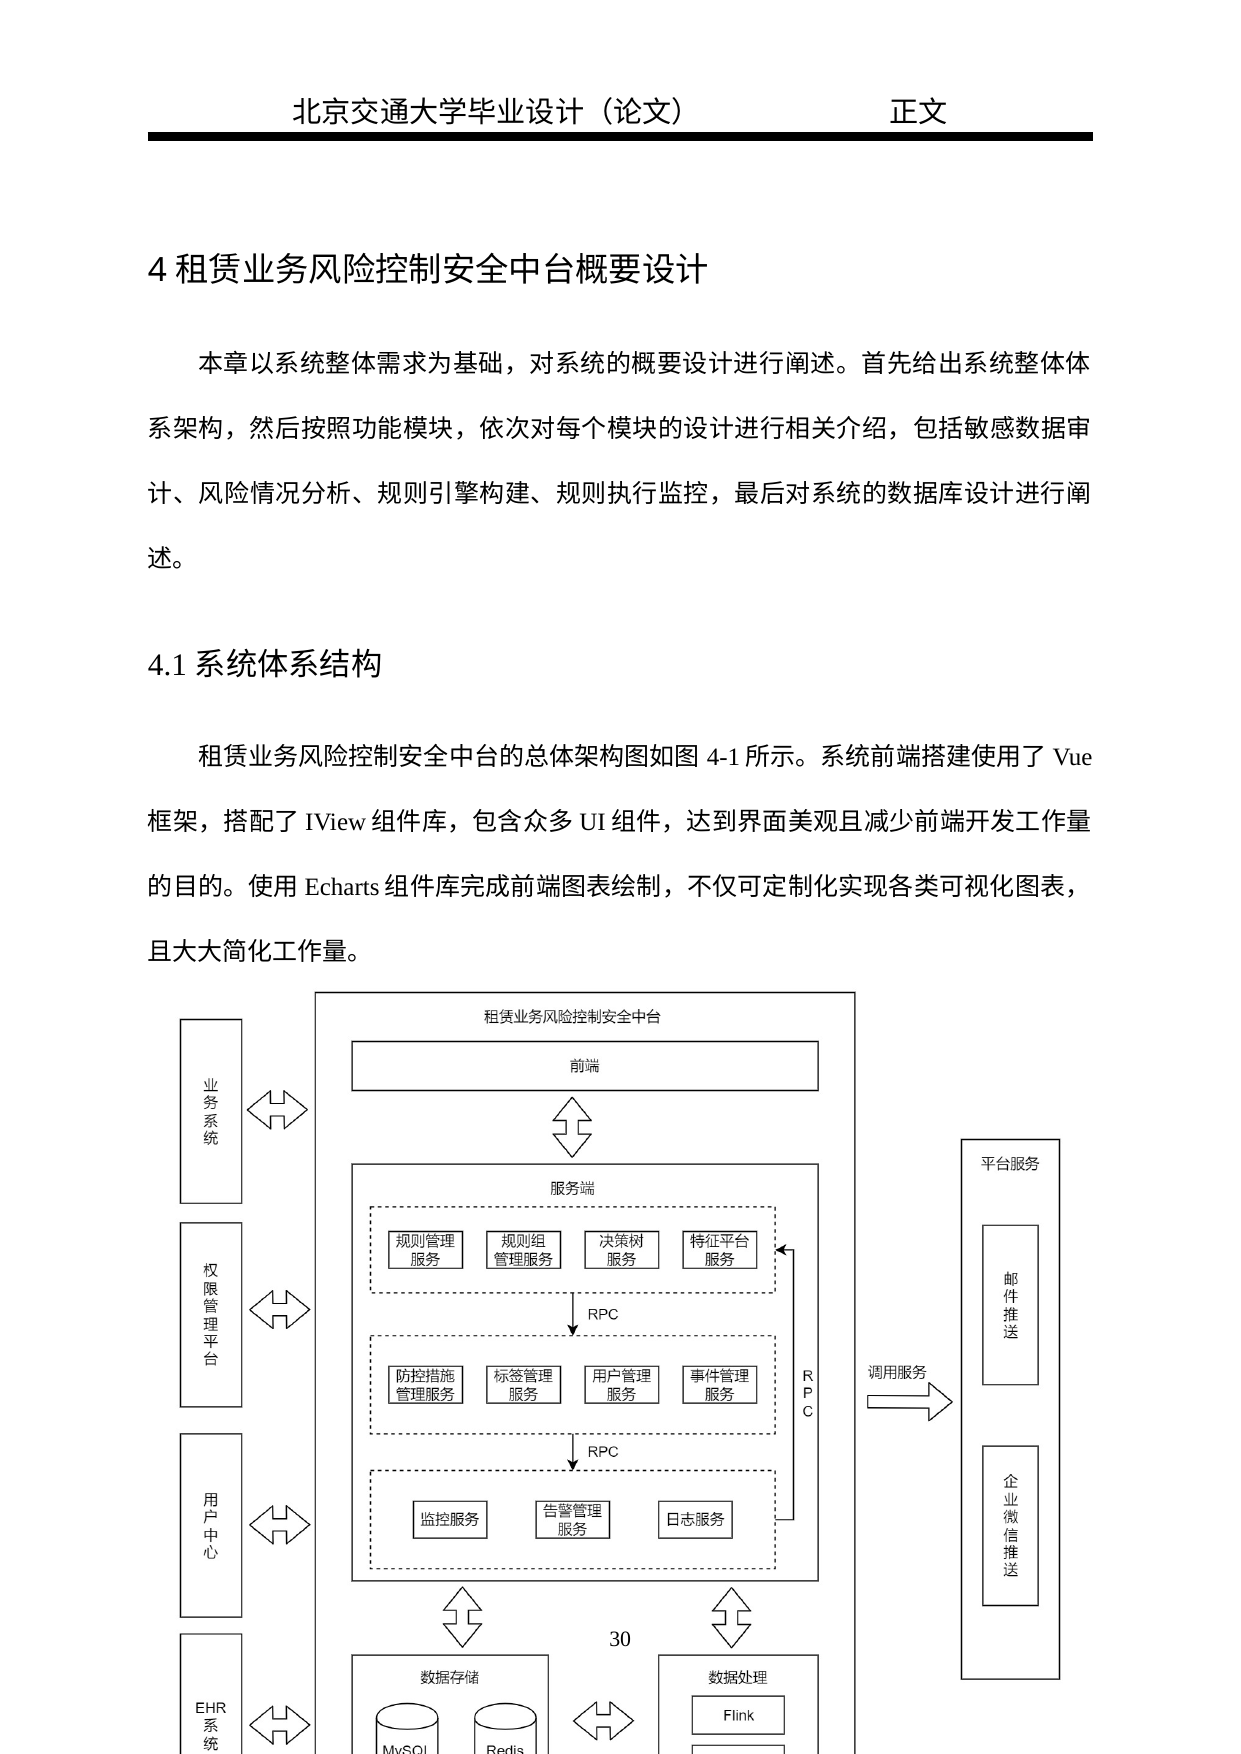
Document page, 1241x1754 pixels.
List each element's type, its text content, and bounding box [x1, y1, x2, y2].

text 4 租赁业务风险控制安全中台概要设计 [148, 243, 1092, 291]
text 租赁业务风险控制安全中台的总体架构图如图4-1所示。系统前端搭建使用了Vue框架，搭配了IView组件库，包含众多UI组件，达到界面美观且减少前端开发工作量的目的。使用Echarts组件库完成前端图表绘制，不仅可定制化实现各类可视化图表，且大大简化工作量。 [148, 722, 1092, 982]
picture [170, 982, 1070, 1754]
text 本章以系统整体需求为基础，对系统的概要设计进行阐述。首先给出系统整体体系架构，然后按照功能模块，依次对每个模块的设计进行相关介绍，包括敏感数据审计、风险情况分析、规则引擎构建、规则执行监控，最后对系统的数据库设计进行阐述。 [148, 329, 1092, 589]
list 4.1 系统体系结构 [148, 639, 1092, 684]
